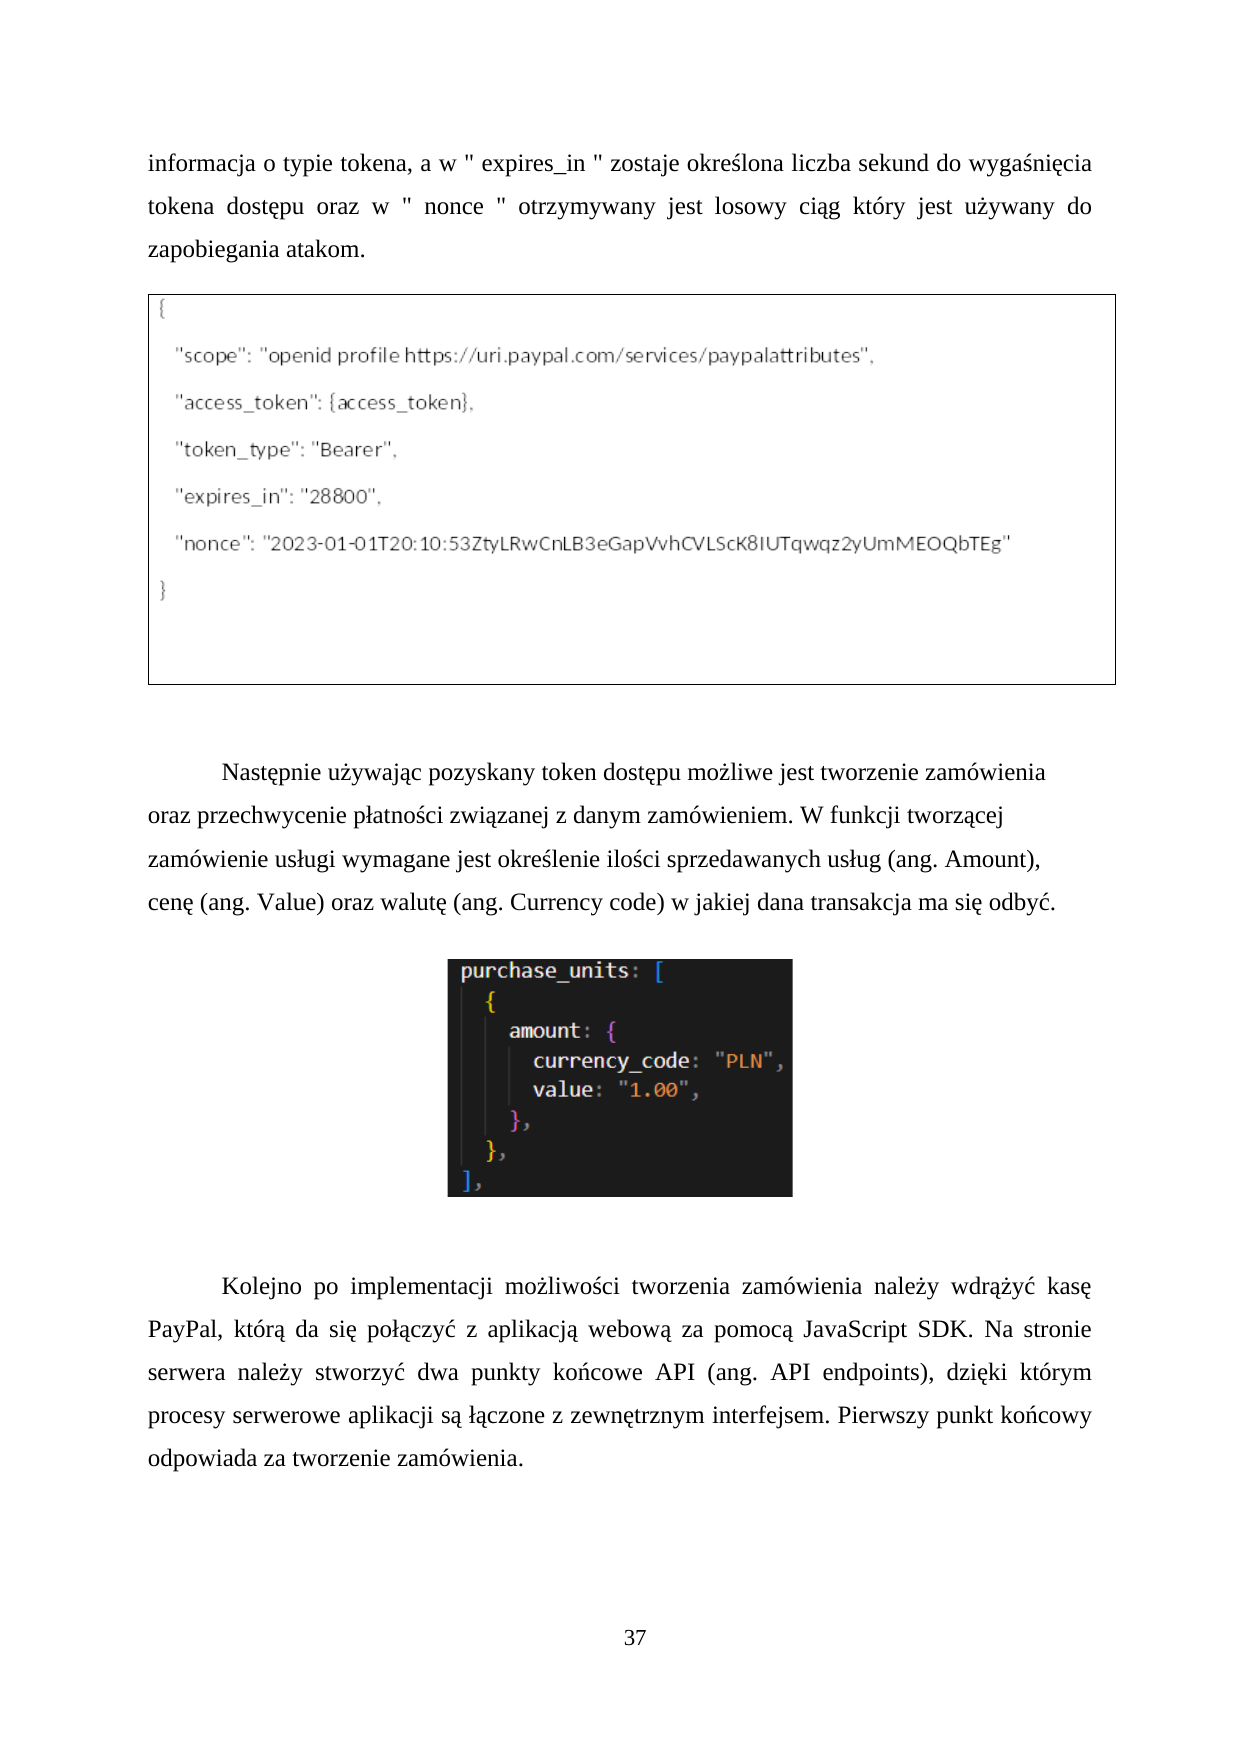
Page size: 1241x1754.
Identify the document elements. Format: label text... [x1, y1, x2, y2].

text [148, 148, 1093, 263]
text Następnie używając pozyskany token dostępu możliwe jest tworzenie zamówienia oraz przechwycenie płatności związanej z danym zamówieniem. W funkcji tworzącej zamówienie usługi wymagane jest określenie ilości sprzedawanych usług (ang. Amount), cenę (ang. Value) oraz walutę (ang. Currency code) w jakiej dana transakcja ma się odbyć. [148, 757, 1093, 916]
picture [447, 959, 793, 1197]
text Kolejno po implementacji możliwości tworzenia zamówienia należy wdrążyć kasę PayPal, którą da się połączyć z aplikacją webową za pomocą JavaScript SDK. Na stronie serwera należy stworzyć dwa punkty końcowe API (ang. API endpoints), dzięki którym procesy serwerowe aplikacji są łączone z zewnętrznym interfejsem. Pierwszy punkt końcowy odpowiada za tworzenie zamówienia. [148, 1271, 1093, 1472]
table_header [149, 295, 1115, 684]
